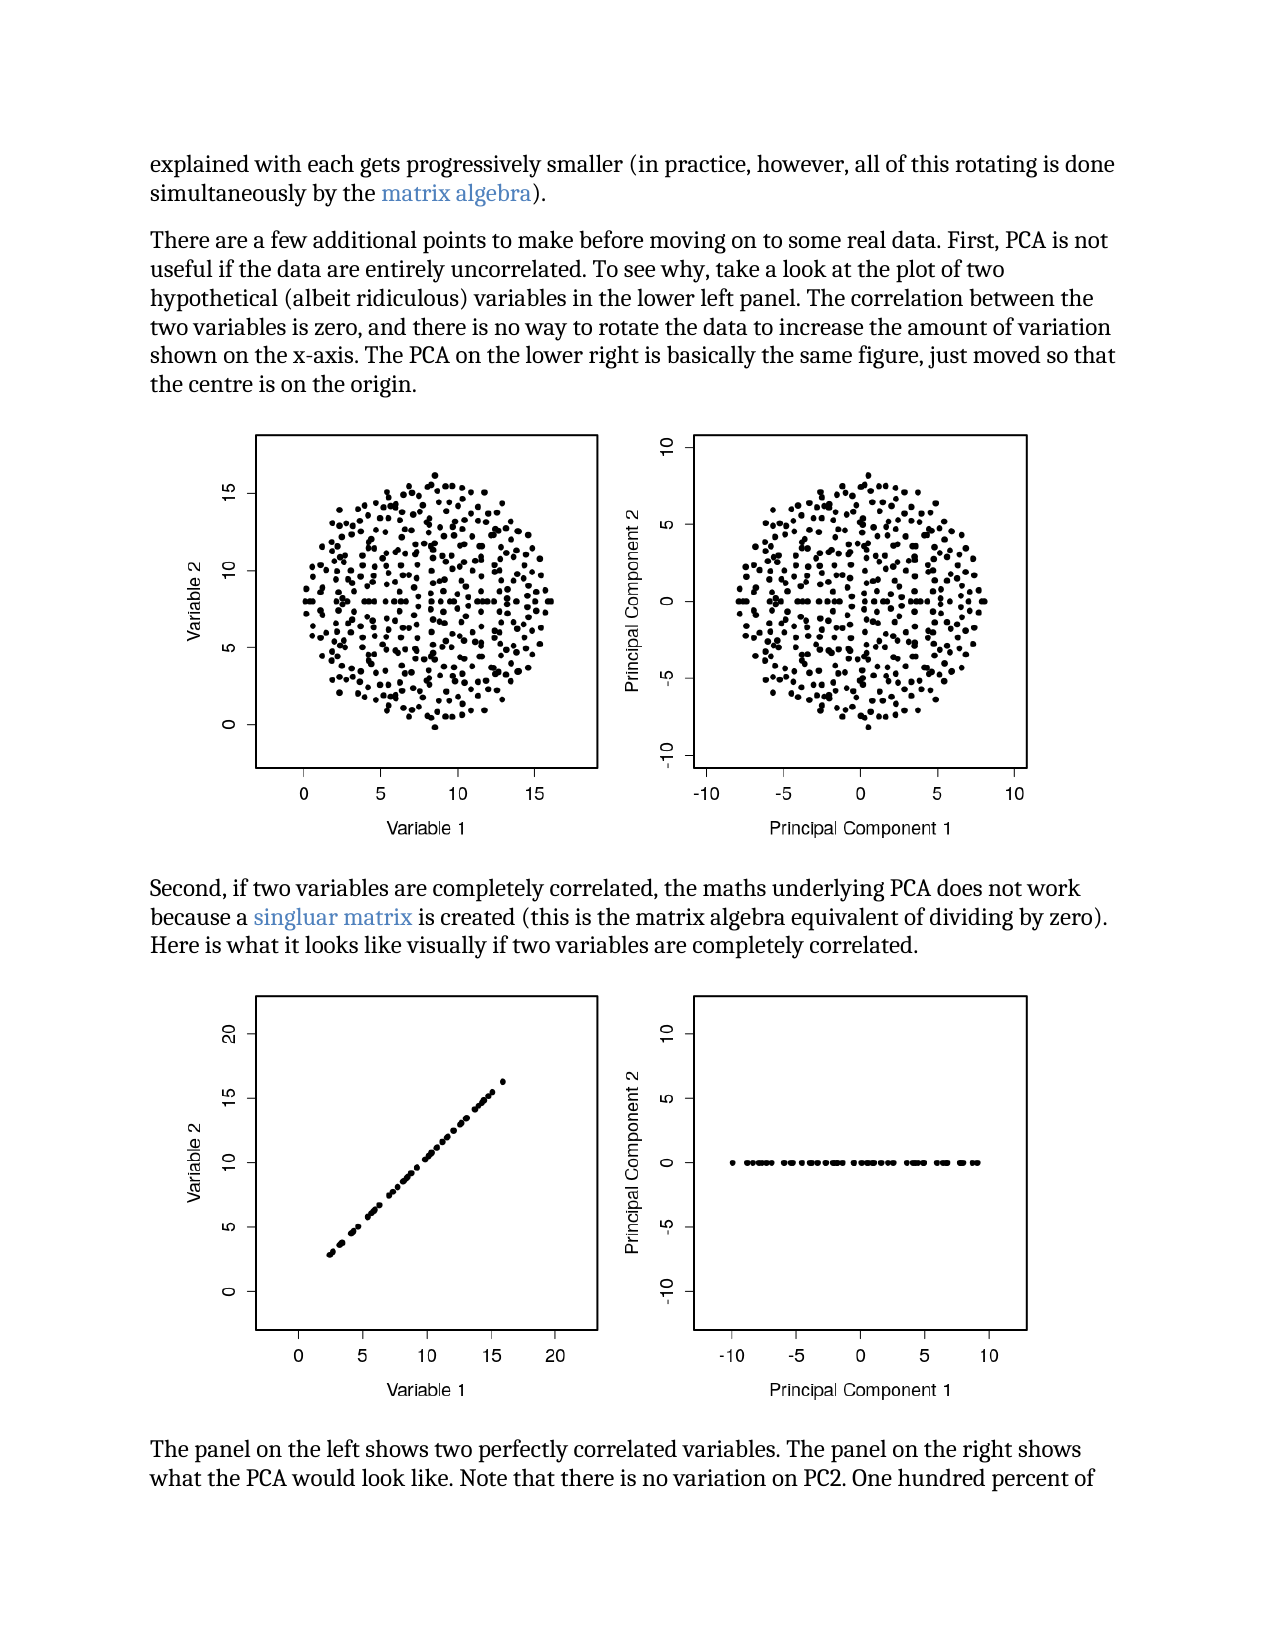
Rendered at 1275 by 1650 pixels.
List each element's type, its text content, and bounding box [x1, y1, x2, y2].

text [150, 150, 1125, 207]
picture [168, 978, 1044, 1417]
text Second, if two variables are completely correlated, the maths underlying PCA does not work because a singluar matrix is created (this is the matrix algebra equivalent of dividing by zero). Here is what it looks like visually if two variables are completely correlated. [150, 874, 1125, 960]
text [150, 1435, 1125, 1492]
picture [168, 417, 1044, 855]
text There are a few additional points to make before moving on to some real data. First, PCA is not useful if the data are entirely uncorrelated. To see why, take a look at the plot of two hypothetical (albeit ridiculous) variables in the lower left panel. The correlation between the two variables is zero, and there is no way to rotate the data to increase the amount of variation shown on the x-axis. The PCA on the lower right is basically the same figure, just moved so that the centre is on the origin. [150, 226, 1125, 399]
